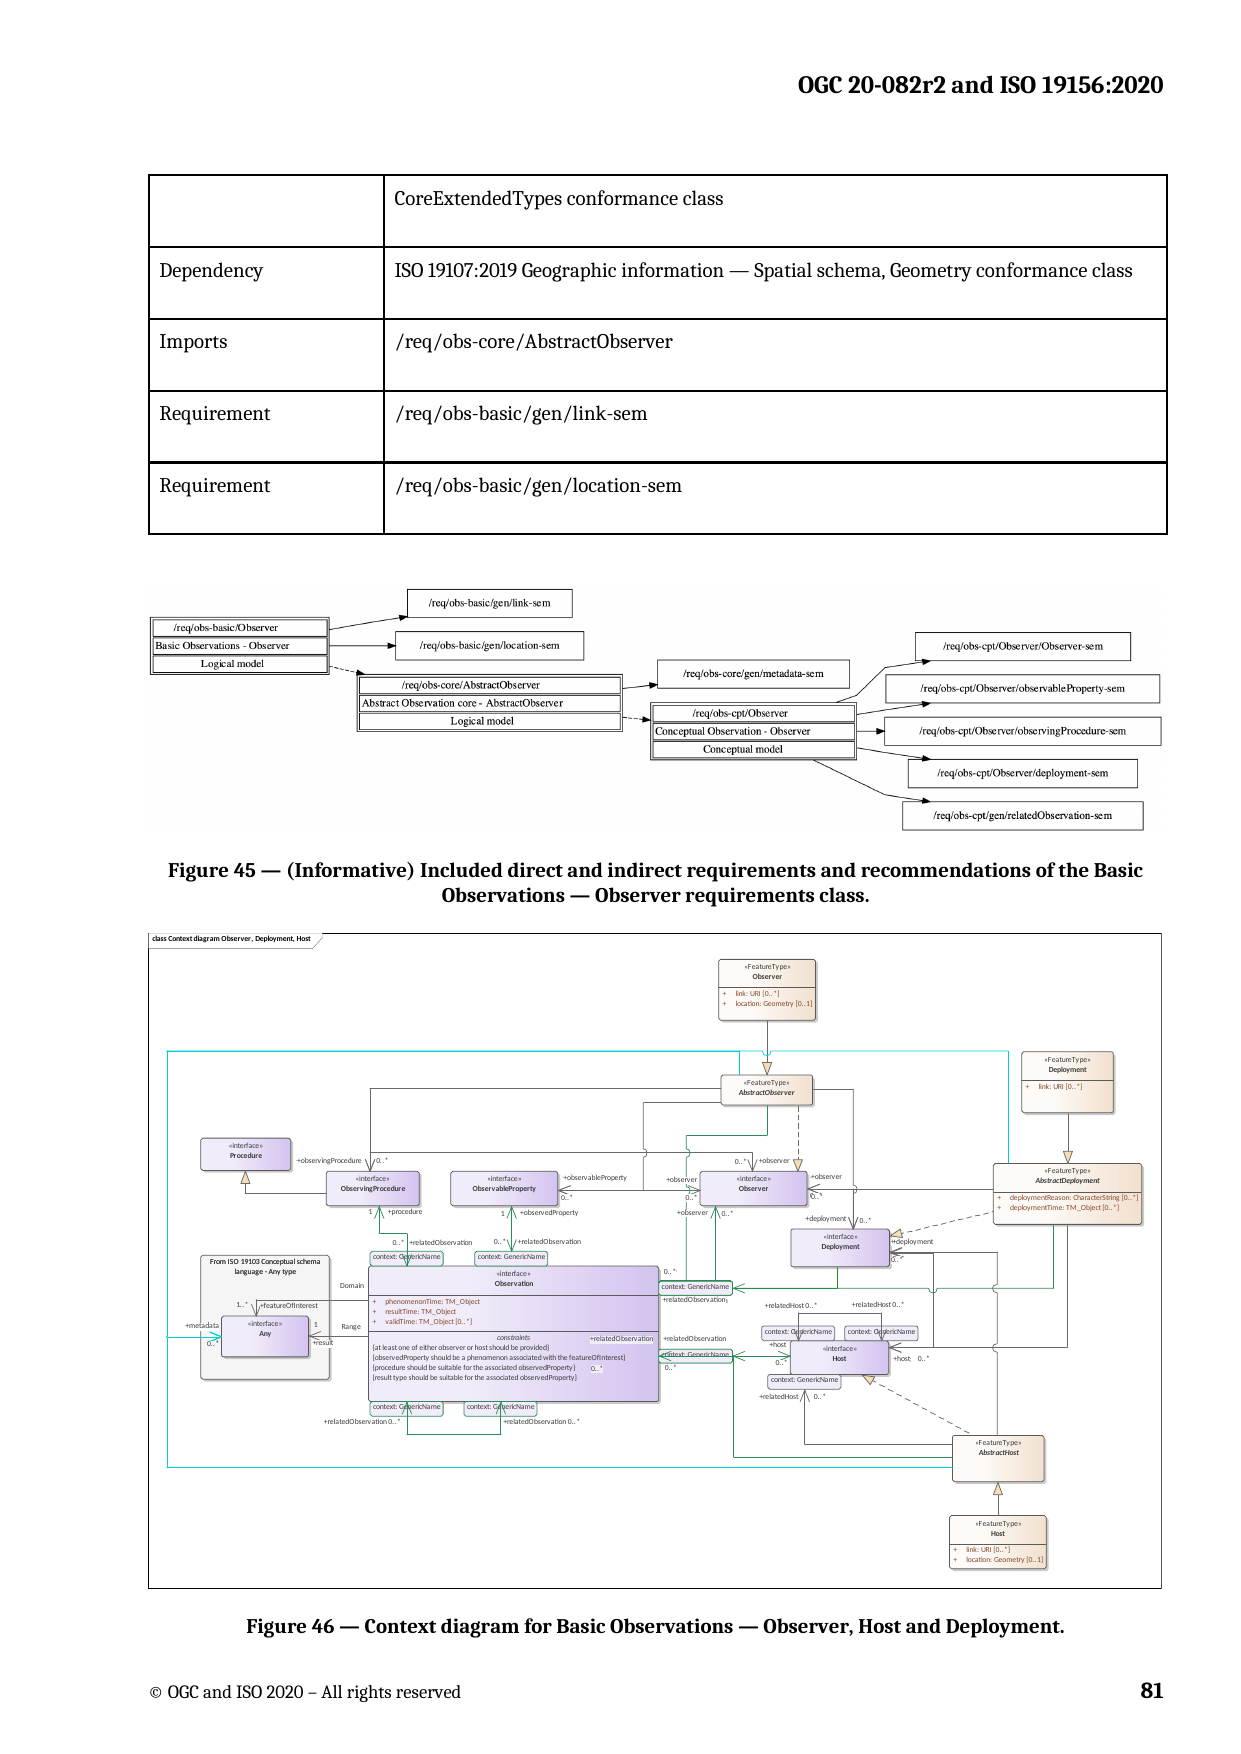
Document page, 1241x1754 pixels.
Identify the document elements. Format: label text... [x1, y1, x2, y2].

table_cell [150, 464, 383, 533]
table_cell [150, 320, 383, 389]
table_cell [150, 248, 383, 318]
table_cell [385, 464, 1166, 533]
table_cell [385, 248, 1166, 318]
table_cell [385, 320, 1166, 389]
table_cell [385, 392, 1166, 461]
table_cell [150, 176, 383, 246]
text Figure 46 — Context diagram for Basic Observations — Observer, Host and Deployment. [148, 1614, 1163, 1639]
picture [147, 586, 1164, 833]
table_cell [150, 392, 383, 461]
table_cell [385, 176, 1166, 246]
text Figure 45 — (Informative) Included direct and indirect requirements and recommendations of the Basic Observations — Observer requirements class. [148, 857, 1163, 907]
